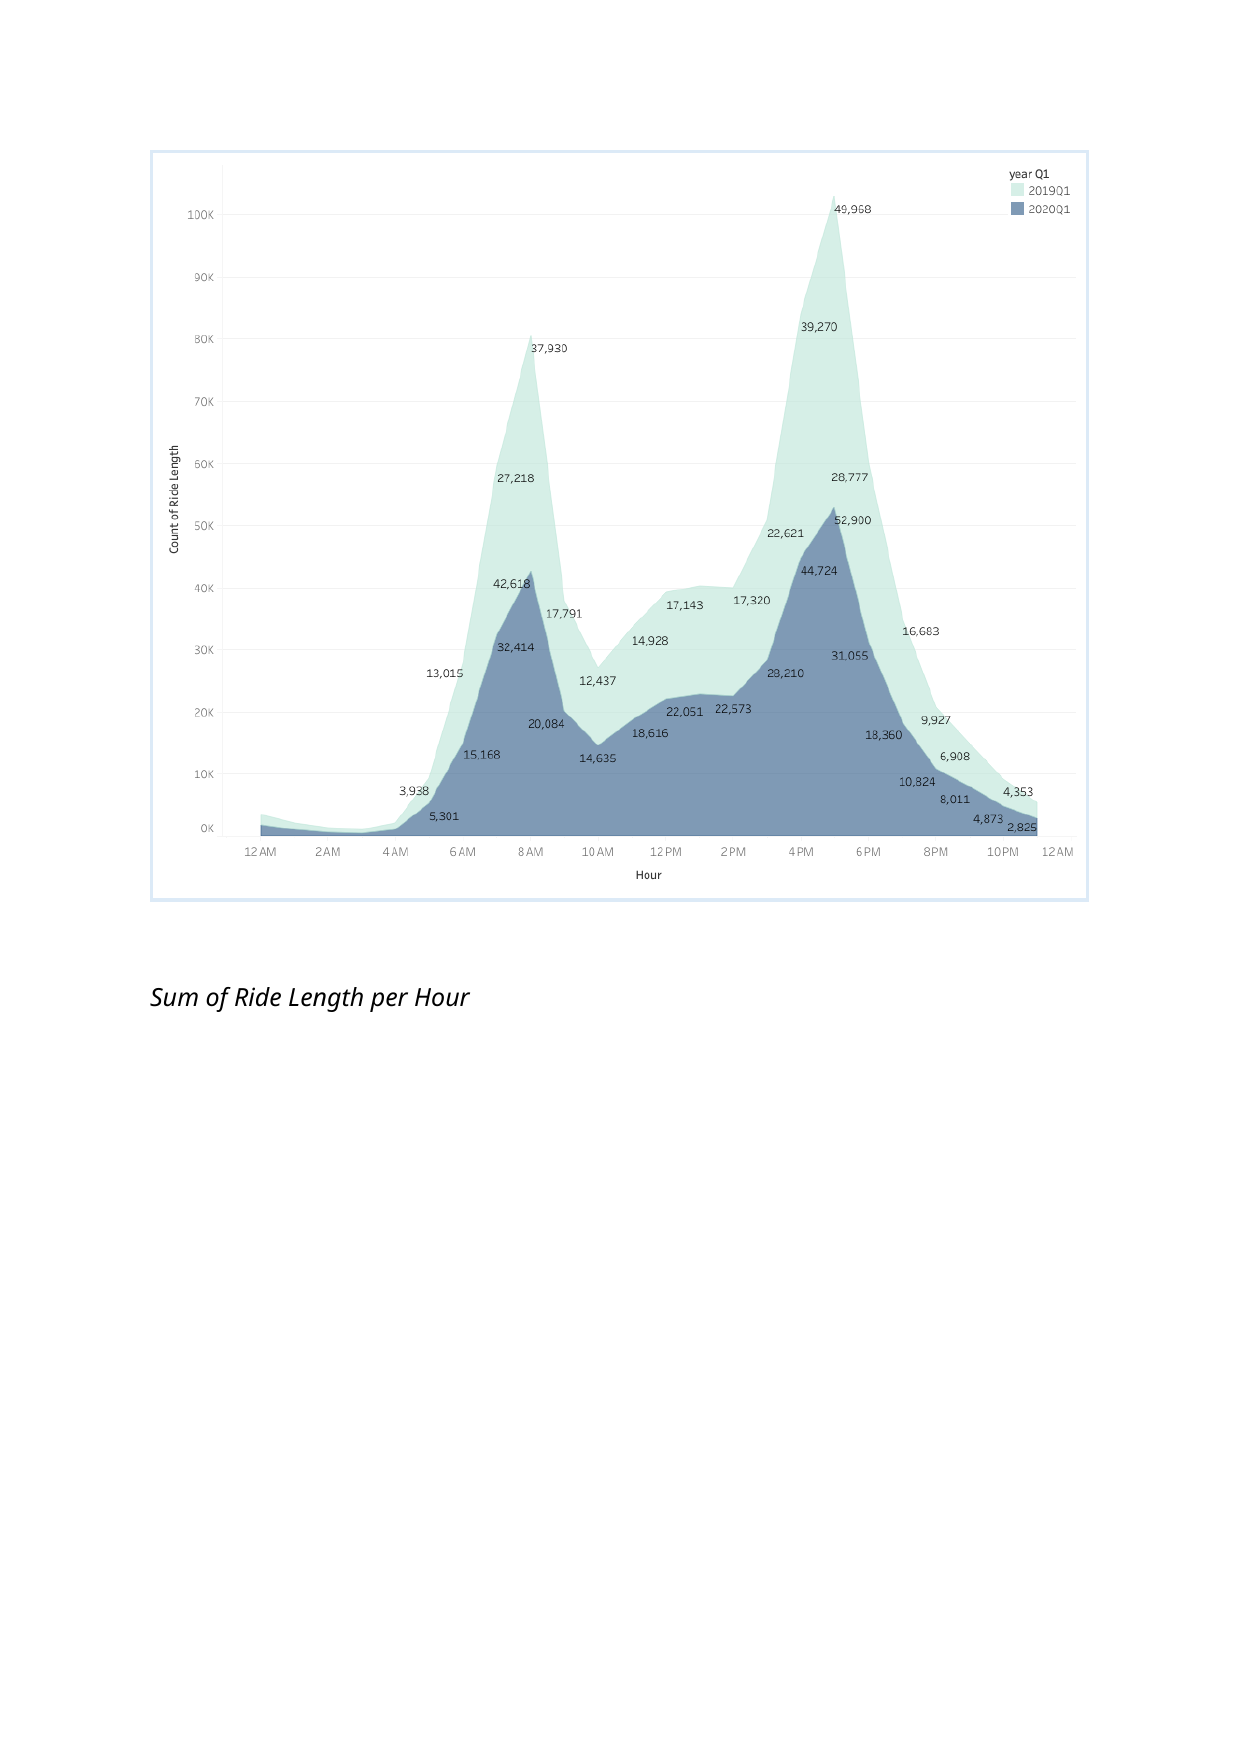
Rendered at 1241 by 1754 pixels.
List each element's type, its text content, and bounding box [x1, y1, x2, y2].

text Sum of Ride Length per Hour [150, 979, 1090, 1013]
picture [153, 153, 1086, 898]
